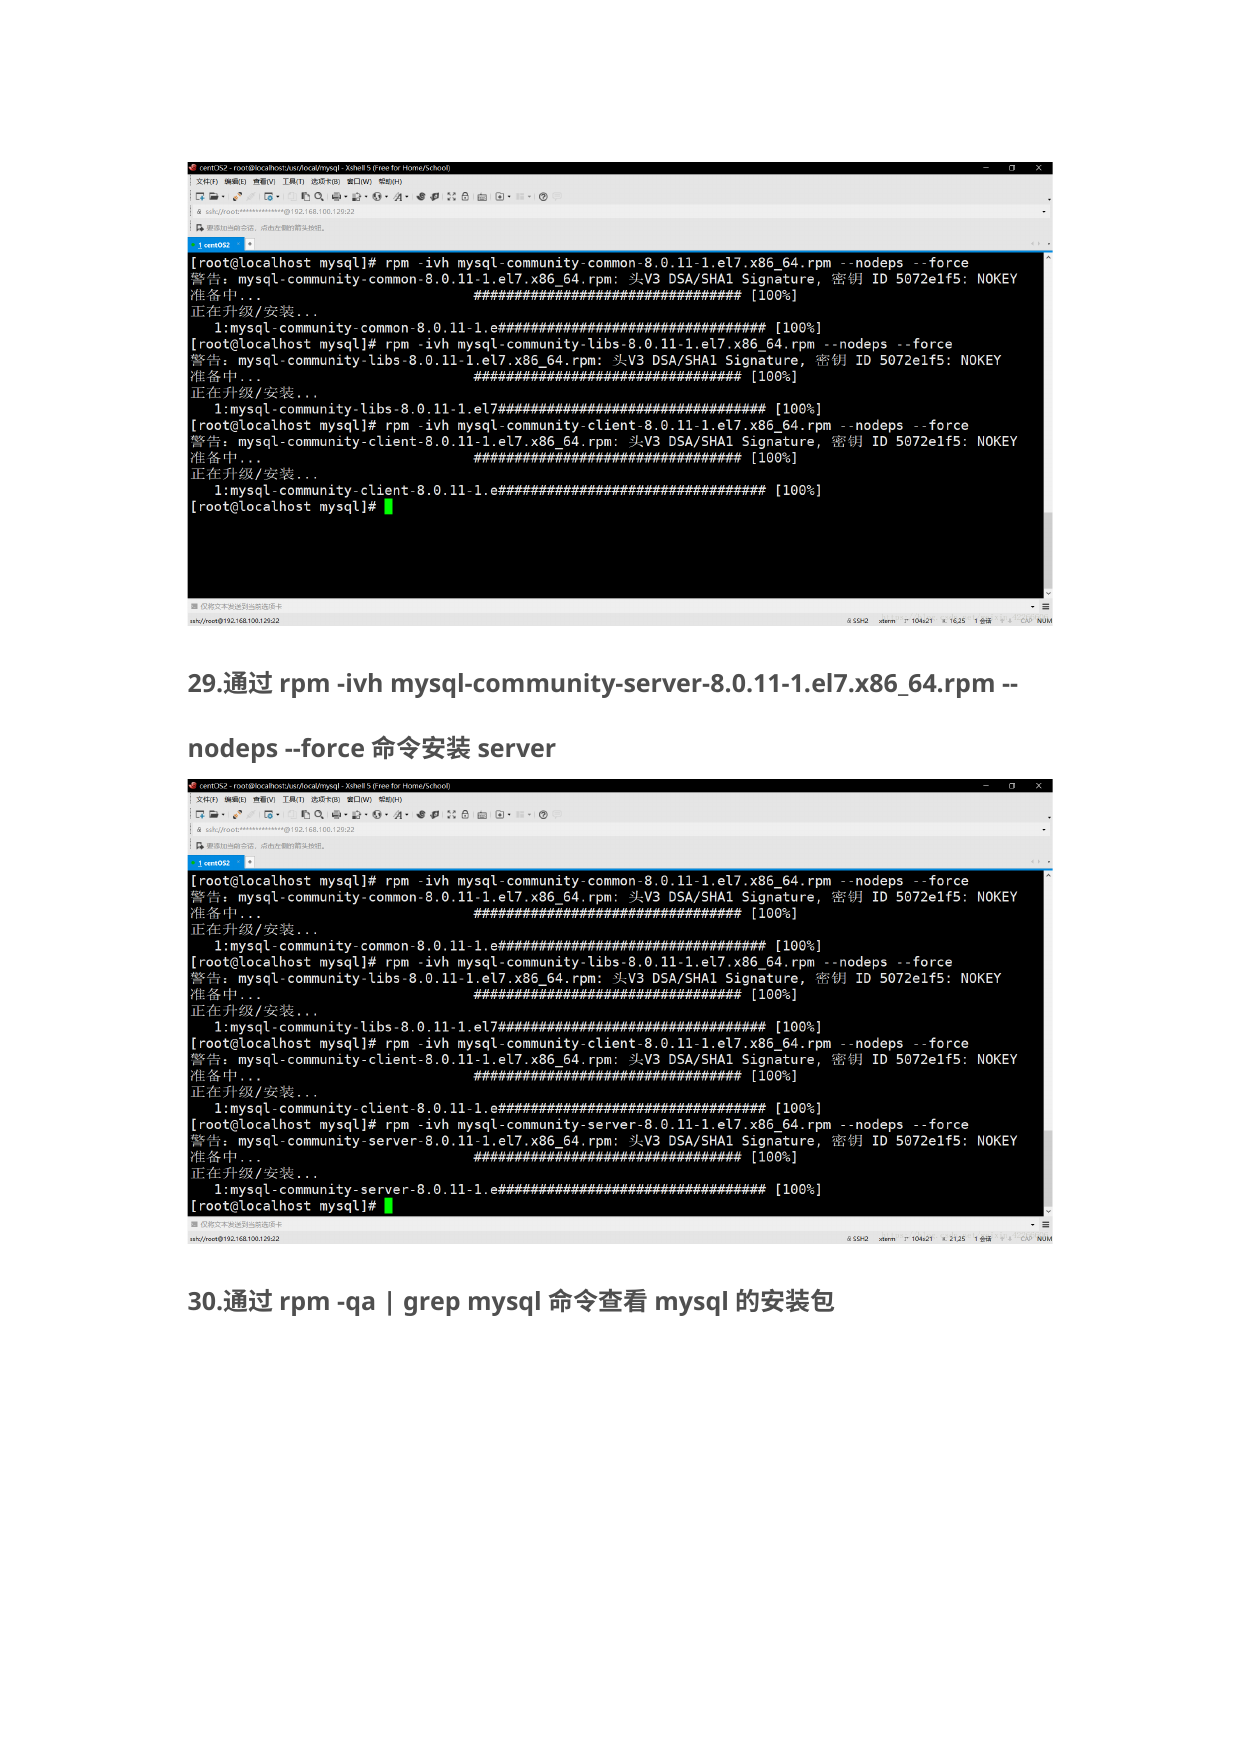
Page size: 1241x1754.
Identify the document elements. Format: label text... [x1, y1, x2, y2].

picture [187, 162, 1053, 626]
picture [187, 779, 1053, 1244]
text 29.通过 rpm -ivh mysql-community-server-8.0.11-1.el7.x86_64.rpm --nodeps --force 命令安装 server [187, 649, 1053, 779]
text 30.通过 rpm -qa | grep mysql 命令查看 mysql 的安装包 [187, 1267, 1053, 1332]
